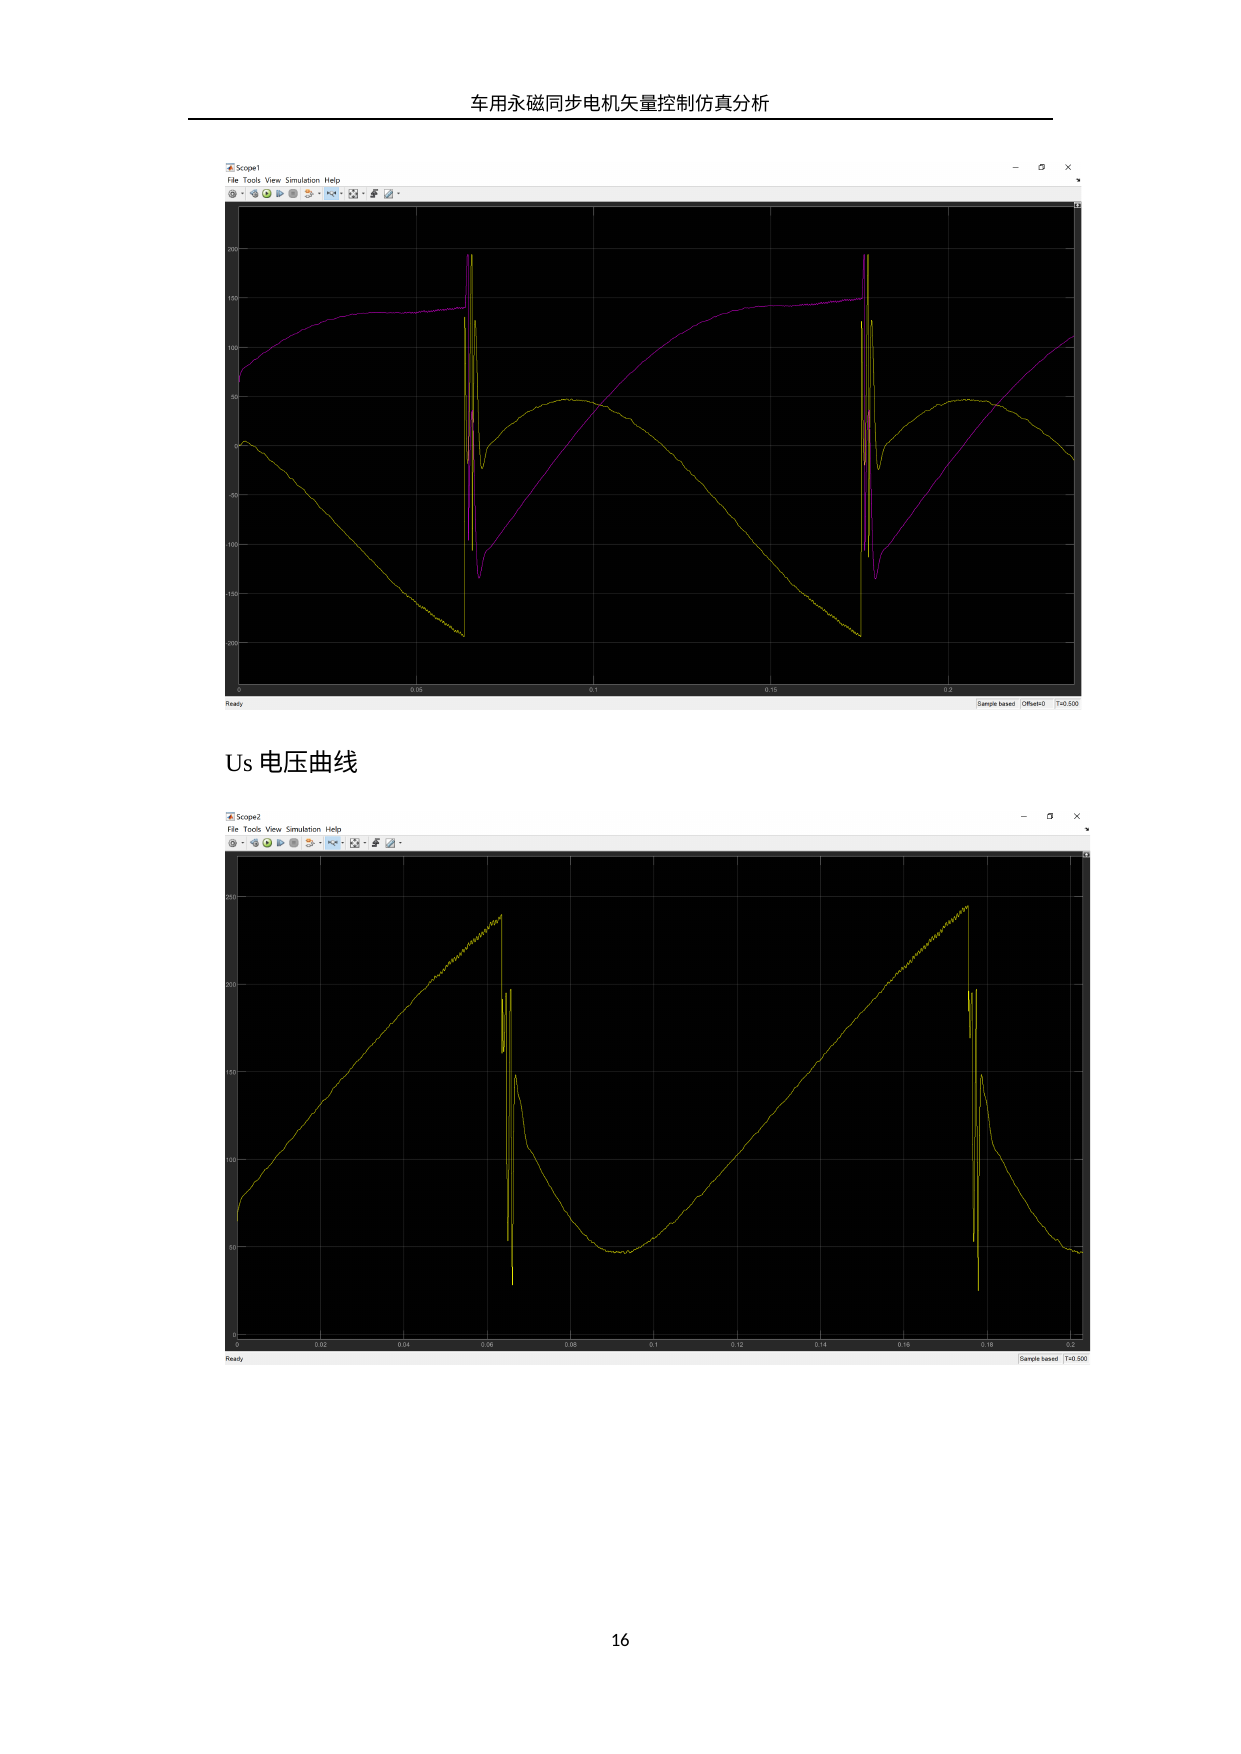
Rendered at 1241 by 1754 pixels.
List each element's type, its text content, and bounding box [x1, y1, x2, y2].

picture [225, 811, 1091, 1365]
list Us电压曲线 [225, 728, 1053, 793]
picture [225, 162, 1082, 710]
